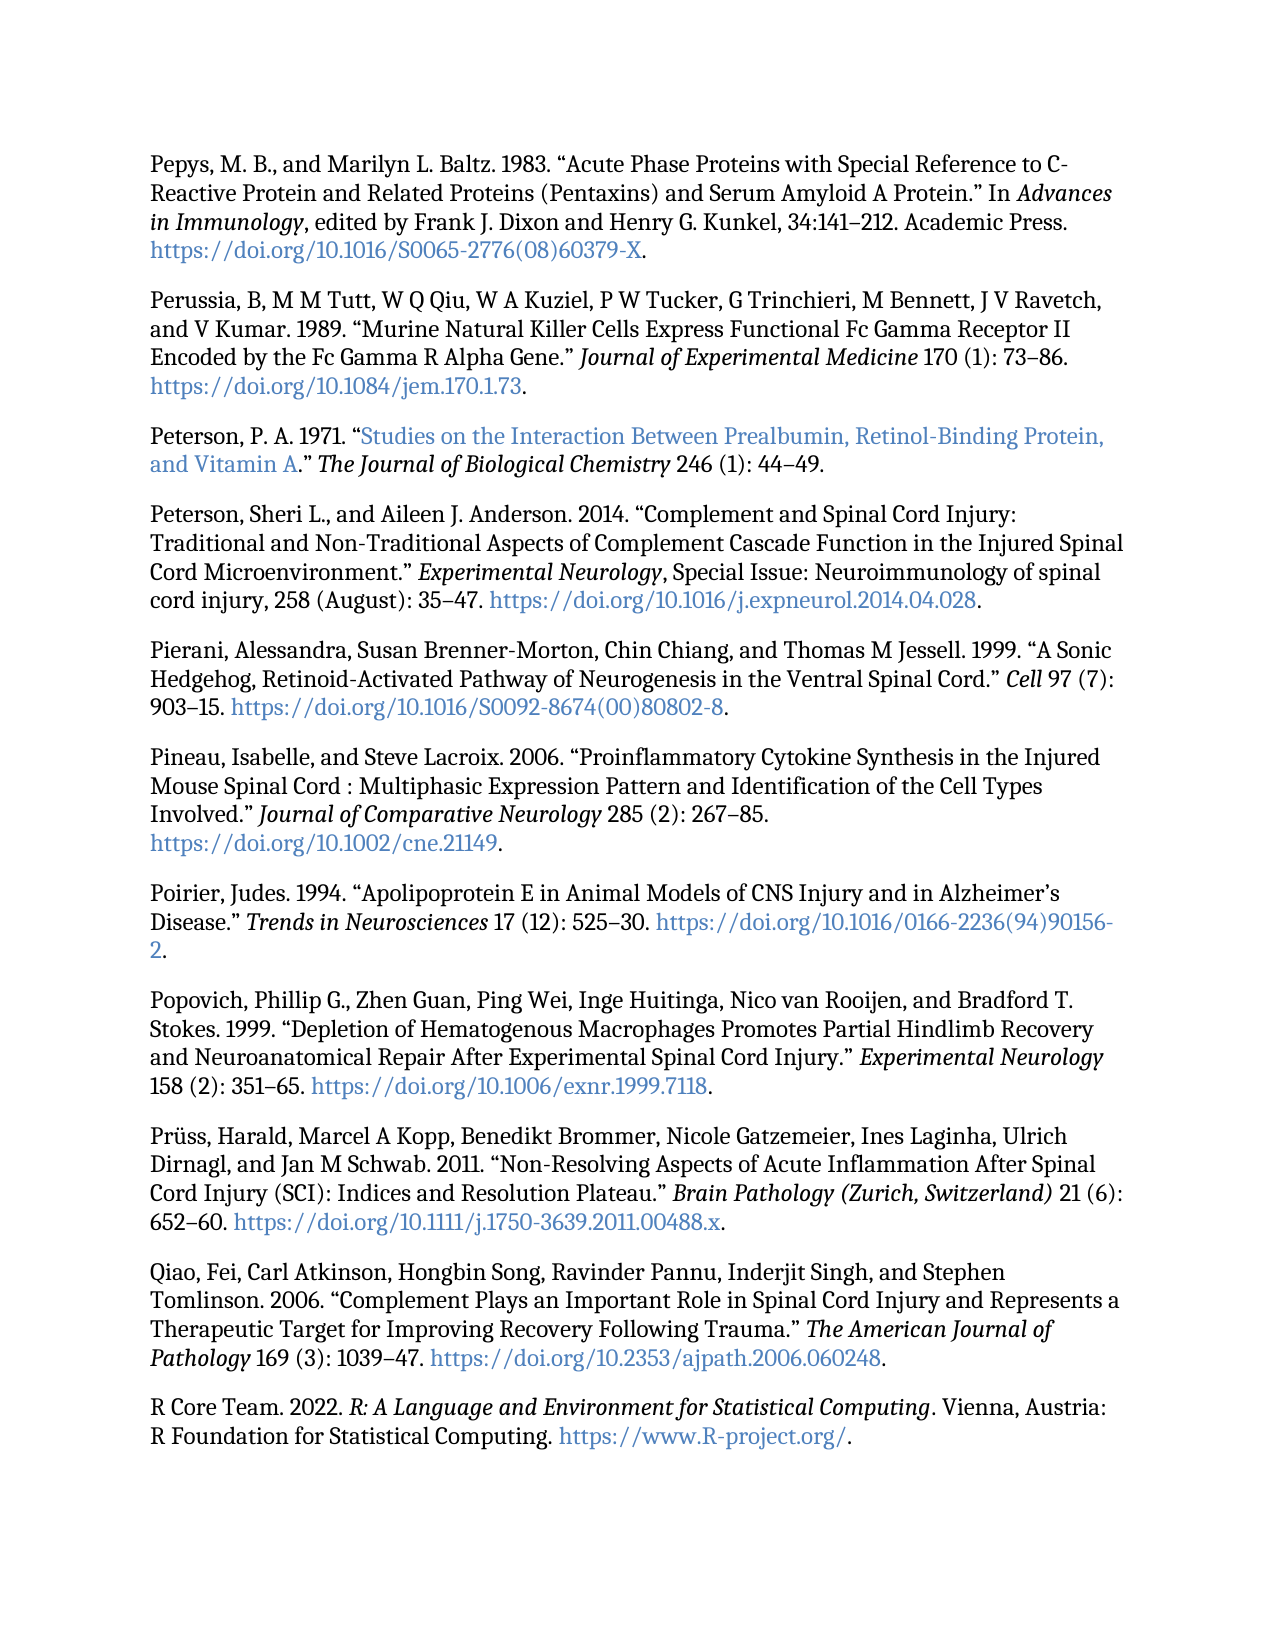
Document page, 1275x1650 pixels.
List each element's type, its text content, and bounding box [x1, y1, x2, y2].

text Pierani, Alessandra, Susan Brenner-Morton, Chin Chiang, and Thomas M Jessell. 1999. “A Sonic Hedgehog, Retinoid-Activated Pathway of Neurogenesis in the Ventral Spinal Cord.” Cell 97 (7): 903–15. https://doi.org/10.1016/S0092-8674(00)80802-8. [150, 636, 1125, 722]
text R Core Team. 2022. R: A Language and Environment for Statistical Computing. Vienna, Austria: R Foundation for Statistical Computing. https://www.R-project.org/. [150, 1393, 1125, 1451]
text Qiao, Fei, Carl Atkinson, Hongbin Song, Ravinder Pannu, Inderjit Singh, and Stephen Tomlinson. 2006. “Complement Plays an Important Role in Spinal Cord Injury and Represents a Therapeutic Target for Improving Recovery Following Trauma.” The American Journal of Pathology 169 (3): 1039–47. https://doi.org/10.2353/ajpath.2006.060248. [150, 1257, 1125, 1372]
text Pineau, Isabelle, and Steve Lacroix. 2006. “Proinflammatory Cytokine Synthesis in the Injured Mouse Spinal Cord : Multiphasic Expression Pattern and Identification of the Cell Types Involved.” Journal of Comparative Neurology 285 (2): 267–85. https://doi.org/10.1002/cne.21149. [150, 743, 1125, 858]
text Peterson, P. A. 1971. “Studies on the Interaction Between Prealbumin, Retinol-Binding Protein, and Vitamin A.” The Journal of Biological Chemistry 246 (1): 44–49. [150, 422, 1125, 479]
text Pepys, M. B., and Marilyn L. Baltz. 1983. “Acute Phase Proteins with Special Reference to C-Reactive Protein and Related Proteins (Pentaxins) and Serum Amyloid A Protein.” In Advances in Immunology, edited by Frank J. Dixon and Henry G. Kunkel, 34:141–212. Academic Press. https://doi.org/10.1016/S0065-2776(08)60379-X. [150, 150, 1125, 265]
text Popovich, Phillip G., Zhen Guan, Ping Wei, Inge Huitinga, Nico van Rooijen, and Bradford T. Stokes. 1999. “Depletion of Hematogenous Macrophages Promotes Partial Hindlimb Recovery and Neuroanatomical Repair After Experimental Spinal Cord Injury.” Experimental Neurology 158 (2): 351–65. https://doi.org/10.1006/exnr.1999.7118. [150, 986, 1125, 1101]
text Perussia, B, M M Tutt, W Q Qiu, W A Kuziel, P W Tucker, G Trinchieri, M Bennett, J V Ravetch, and V Kumar. 1989. “Murine Natural Killer Cells Express Functional Fc Gamma Receptor II Encoded by the Fc Gamma R Alpha Gene.” Journal of Experimental Medicine 170 (1): 73–86. https://doi.org/10.1084/jem.170.1.73. [150, 286, 1125, 401]
text Prüss, Harald, Marcel A Kopp, Benedikt Brommer, Nicole Gatzemeier, Ines Laginha, Ulrich Dirnagl, and Jan M Schwab. 2011. “Non-Resolving Aspects of Acute Inflammation After Spinal Cord Injury (SCI): Indices and Resolution Plateau.” Brain Pathology (Zurich, Switzerland) 21 (6): 652–60. https://doi.org/10.1111/j.1750-3639.2011.00488.x. [150, 1122, 1125, 1237]
text Peterson, Sheri L., and Aileen J. Anderson. 2014. “Complement and Spinal Cord Injury: Traditional and Non-Traditional Aspects of Complement Cascade Function in the Injured Spinal Cord Microenvironment.” Experimental Neurology, Special Issue: Neuroimmunology of spinal cord injury, 258 (August): 35–47. https://doi.org/10.1016/j.expneurol.2014.04.028. [150, 500, 1125, 615]
text Poirier, Judes. 1994. “Apolipoprotein E in Animal Models of CNS Injury and in Alzheimer’s Disease.” Trends in Neurosciences 17 (12): 525–30. https://doi.org/10.1016/0166-2236(94)90156-2. [150, 879, 1125, 965]
